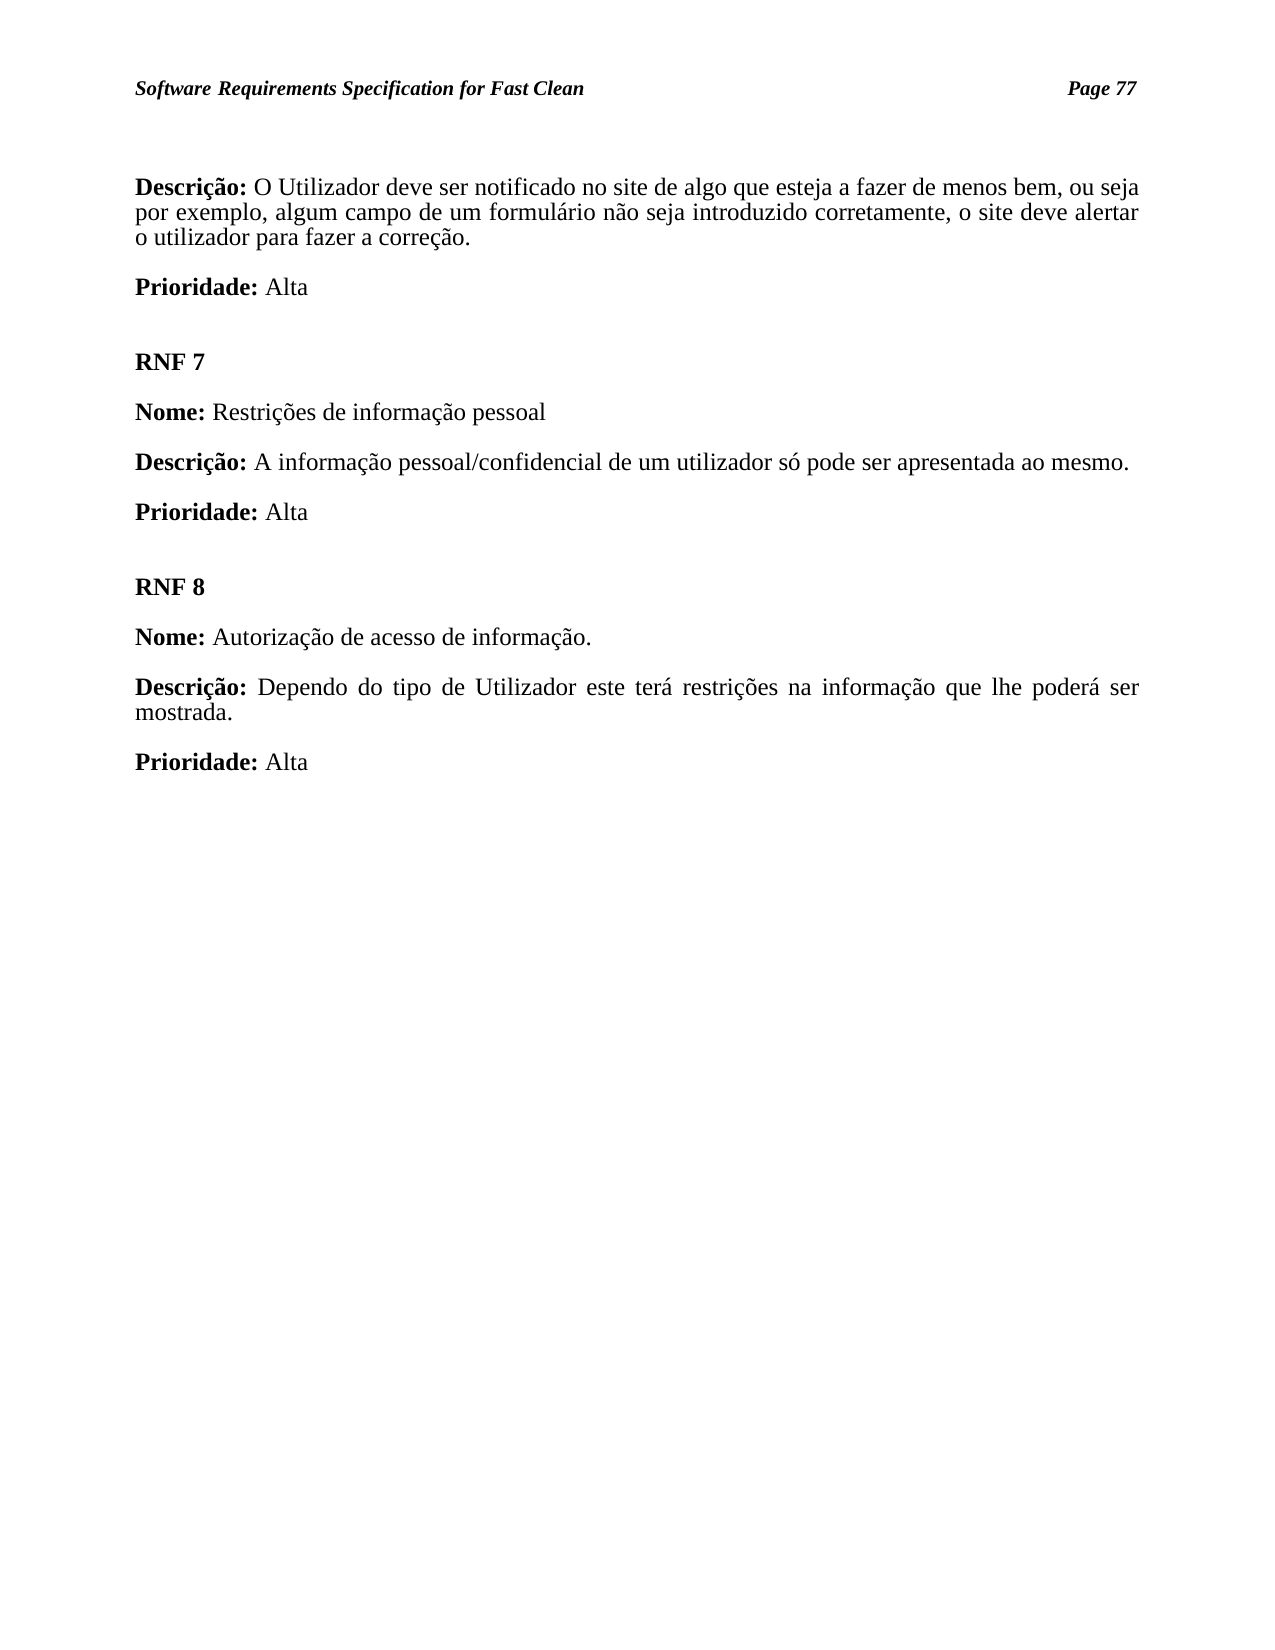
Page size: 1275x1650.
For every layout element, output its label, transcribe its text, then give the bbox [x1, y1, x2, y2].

text RNF 7 [135, 350, 1140, 375]
text Prioridade: Alta [135, 275, 1140, 300]
text Descrição: A informação pessoal/confidencial de um utilizador só pode ser apresentada ao mesmo. [135, 450, 1140, 475]
text Descrição: Dependo do tipo de Utilizador este terá restrições na informação que lhe poderá ser mostrada. [135, 675, 1140, 725]
text Descrição: O Utilizador deve ser notificado no site de algo que esteja a fazer de menos bem, ou seja por exemplo, algum campo de um formulário não seja introduzido corretamente, o site deve alertar o utilizador para fazer a correção. [135, 175, 1140, 250]
text Prioridade: Alta [135, 500, 1140, 525]
text Nome: Restrições de informação pessoal [135, 400, 1140, 425]
text RNF 8 [135, 575, 1140, 600]
text Nome: Autorização de acesso de informação. [135, 625, 1140, 650]
text Prioridade: Alta [135, 750, 1140, 775]
